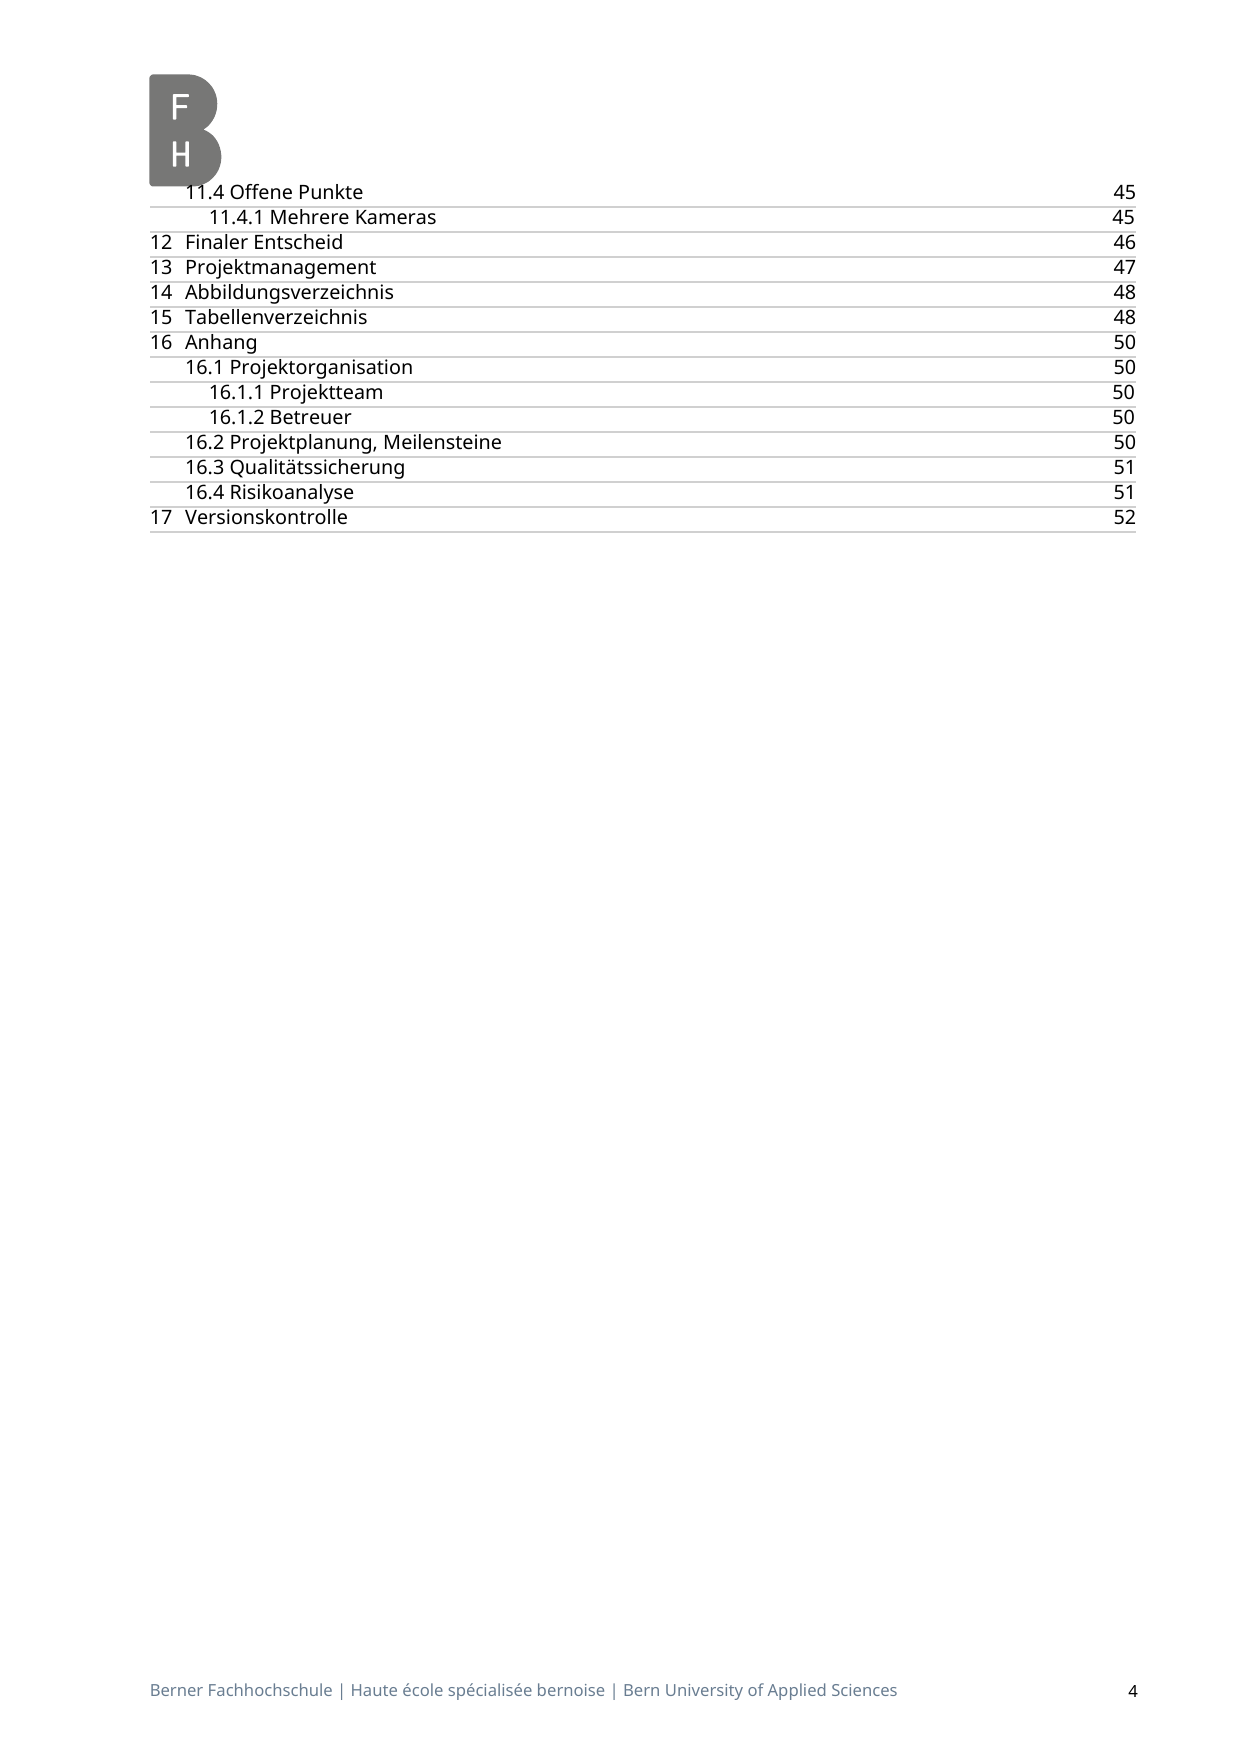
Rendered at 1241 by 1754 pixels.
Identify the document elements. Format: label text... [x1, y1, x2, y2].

text 13 Projektmanagement 47 [149, 258, 1136, 283]
text 16.1.2 Betreuer 50 [149, 408, 1136, 433]
text 11.4.1 Mehrere Kameras 45 [149, 208, 1136, 233]
text 16.1.1 Projektteam 50 [149, 383, 1136, 408]
text 16.1 Projektorganisation 50 [149, 358, 1136, 383]
text 17 Versionskontrolle 52 [149, 508, 1136, 533]
text 14 Abbildungsverzeichnis 48 [149, 283, 1136, 308]
text 16.4 Risikoanalyse 51 [149, 483, 1136, 508]
text 15 Tabellenverzeichnis 48 [149, 308, 1136, 333]
text 11.4 Offene Punkte 45 [149, 183, 1136, 208]
text 16 Anhang 50 [149, 333, 1136, 358]
text 16.3 Qualitätssicherung 51 [149, 458, 1136, 483]
text 12 Finaler Entscheid 46 [149, 233, 1136, 258]
text 16.2 Projektplanung, Meilensteine 50 [149, 433, 1136, 458]
